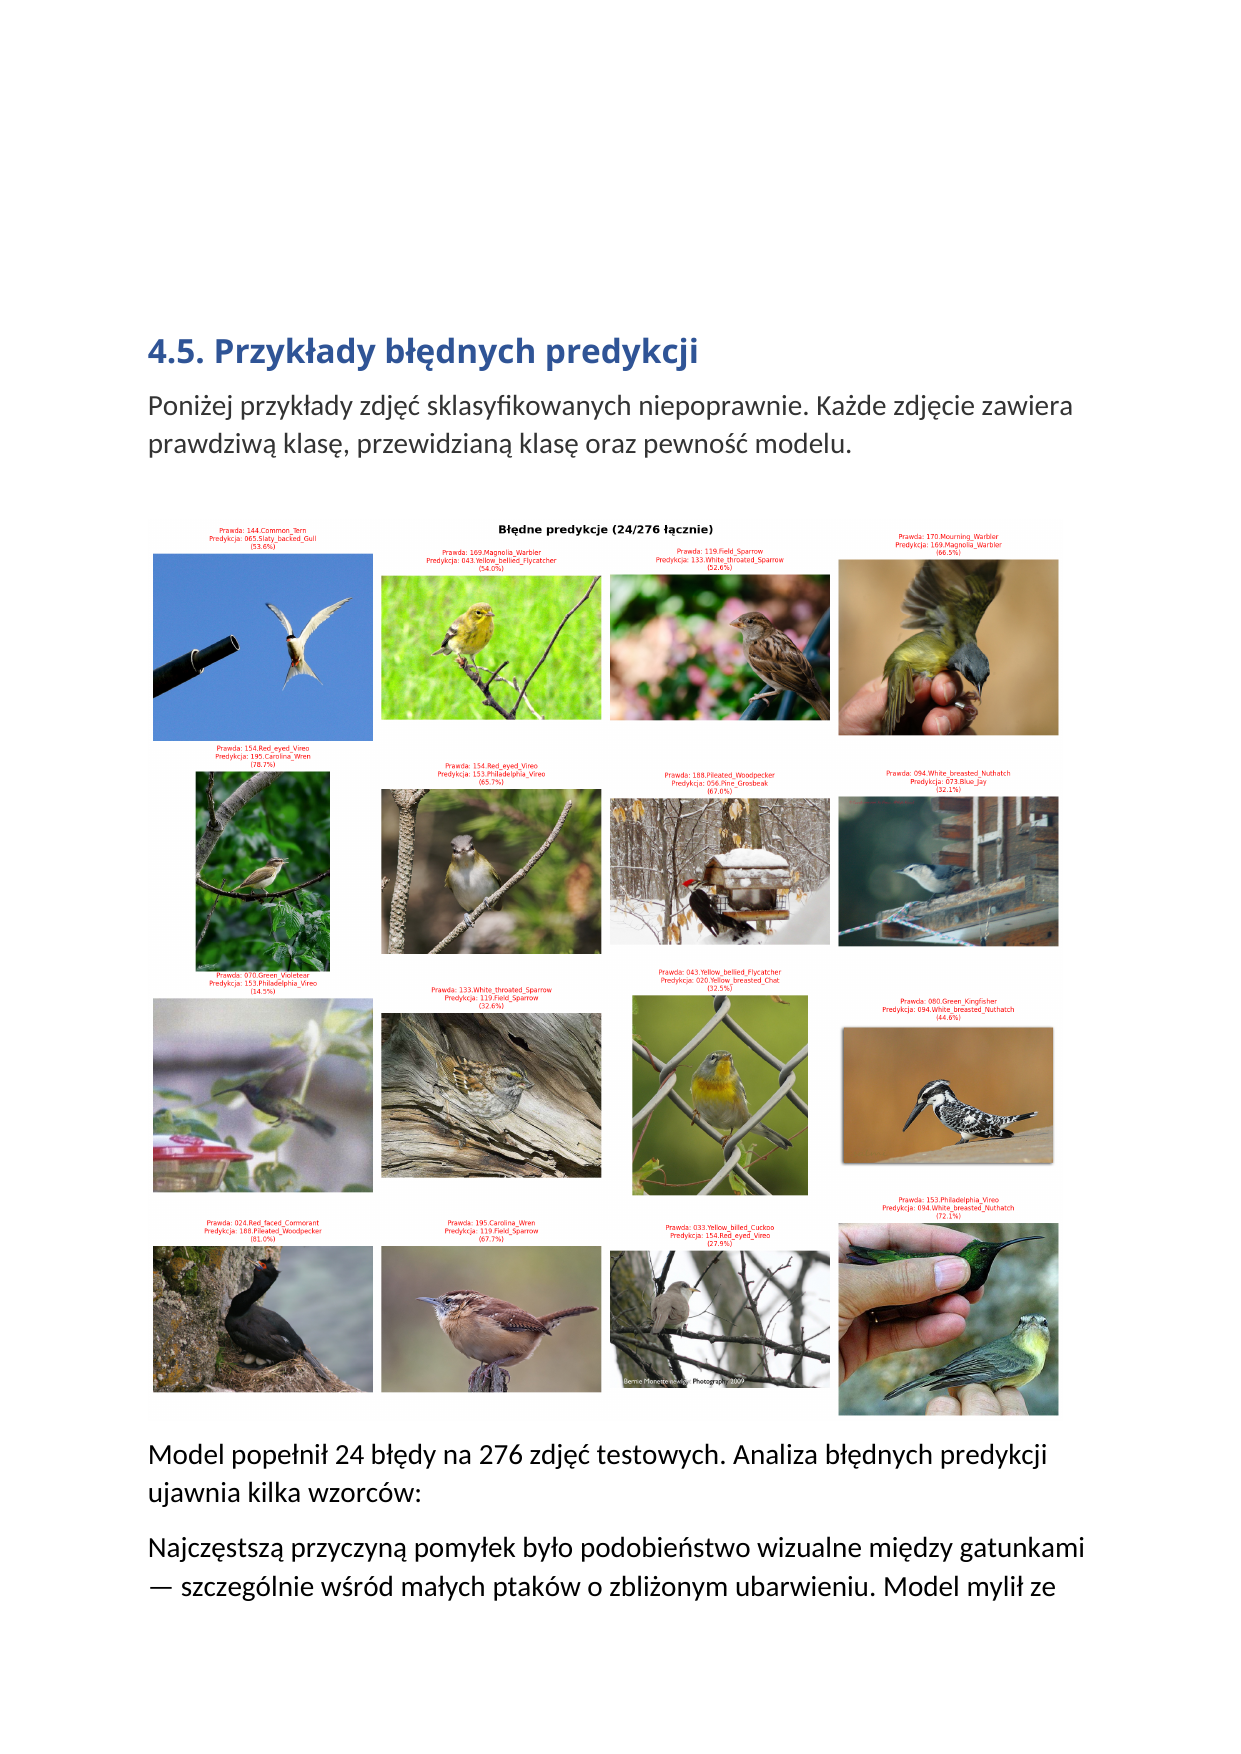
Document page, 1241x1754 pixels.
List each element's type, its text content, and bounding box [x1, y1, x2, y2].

picture [147, 519, 1064, 1421]
text Poniżej przykłady zdjęć sklasyfikowanych niepoprawnie. Każde zdjęcie zawiera prawdziwą klasę, przewidzianą klasę oraz pewność modelu. [148, 387, 1093, 461]
text Model popełnił 24 błędy na 276 zdjęć testowych. Analiza błędnych predykcji ujawnia kilka wzorców: [148, 1436, 1093, 1510]
subtitle 4.5. Przykłady błędnych predykcji [148, 328, 1093, 373]
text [148, 1529, 1093, 1603]
